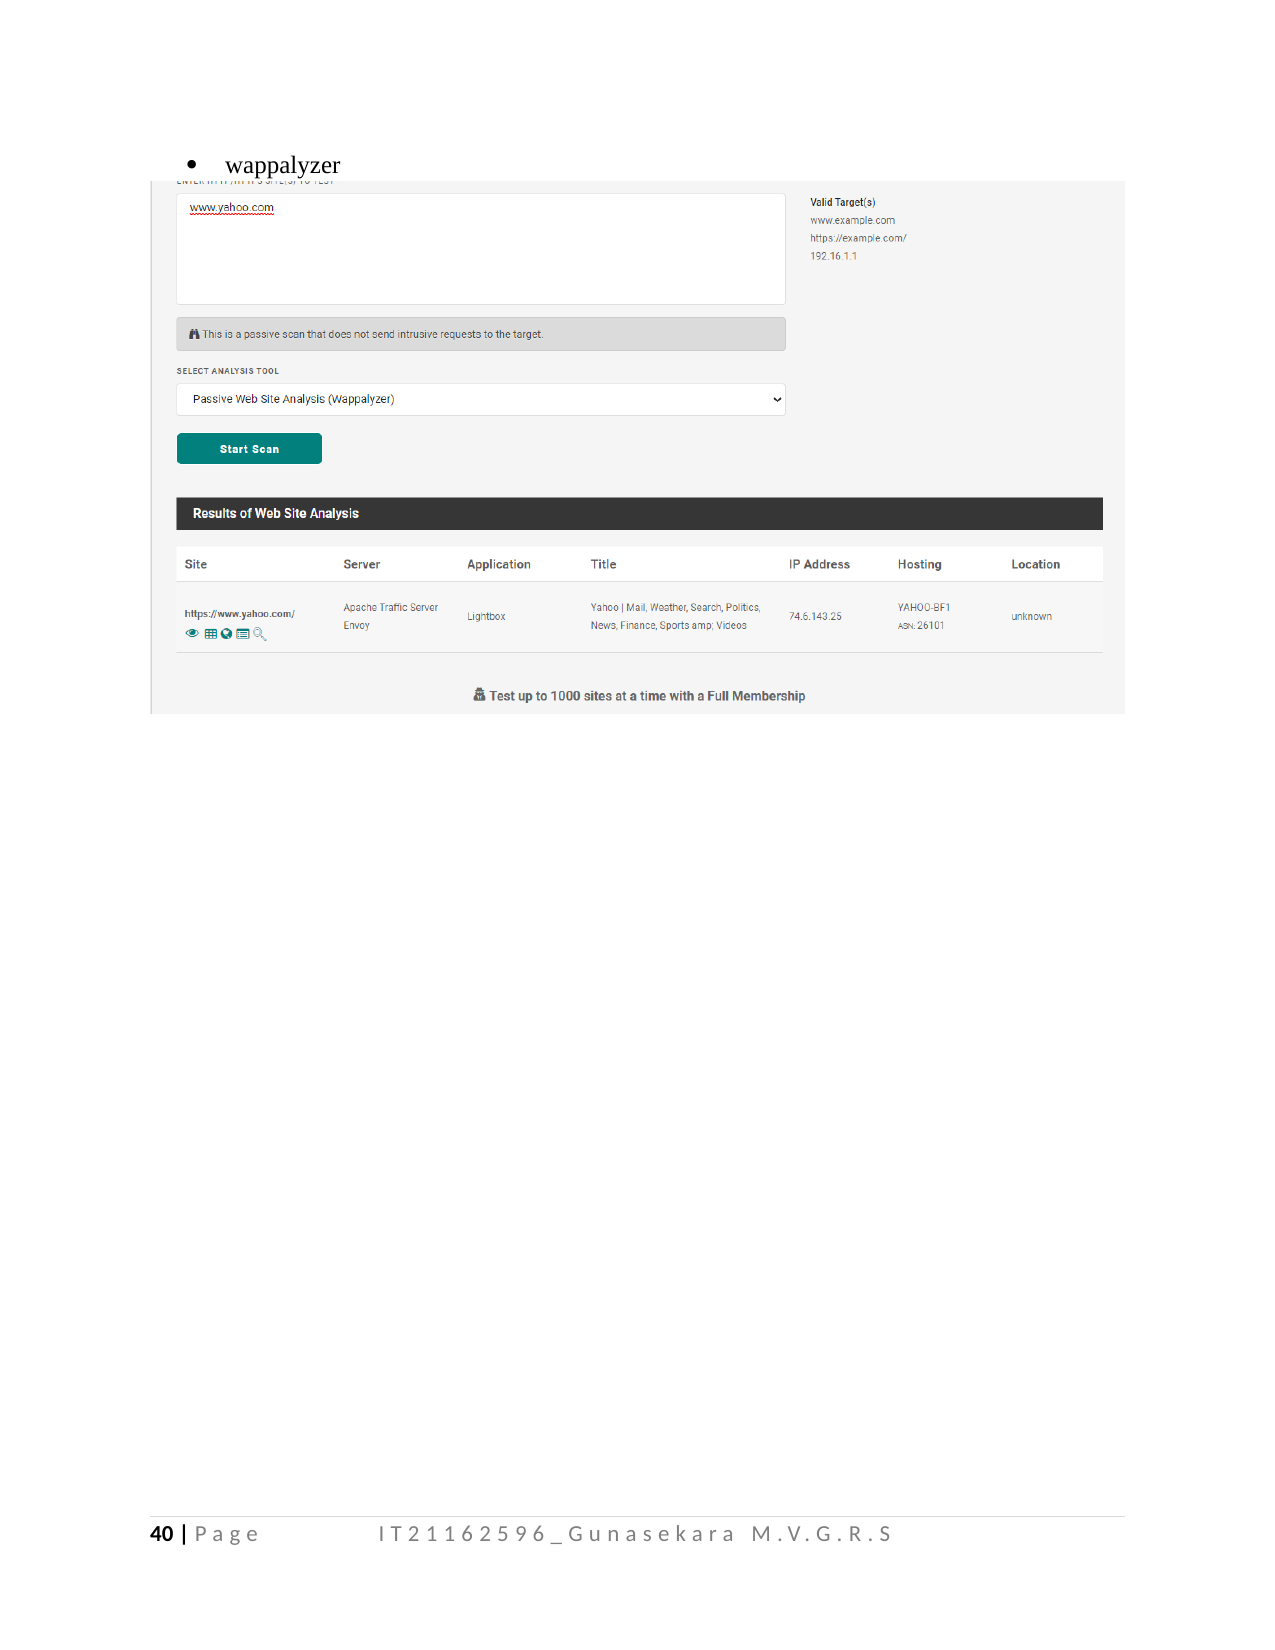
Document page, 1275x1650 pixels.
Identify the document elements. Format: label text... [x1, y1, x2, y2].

picture [150, 181, 1125, 714]
subtitle wappalyzer [187, 150, 1125, 179]
